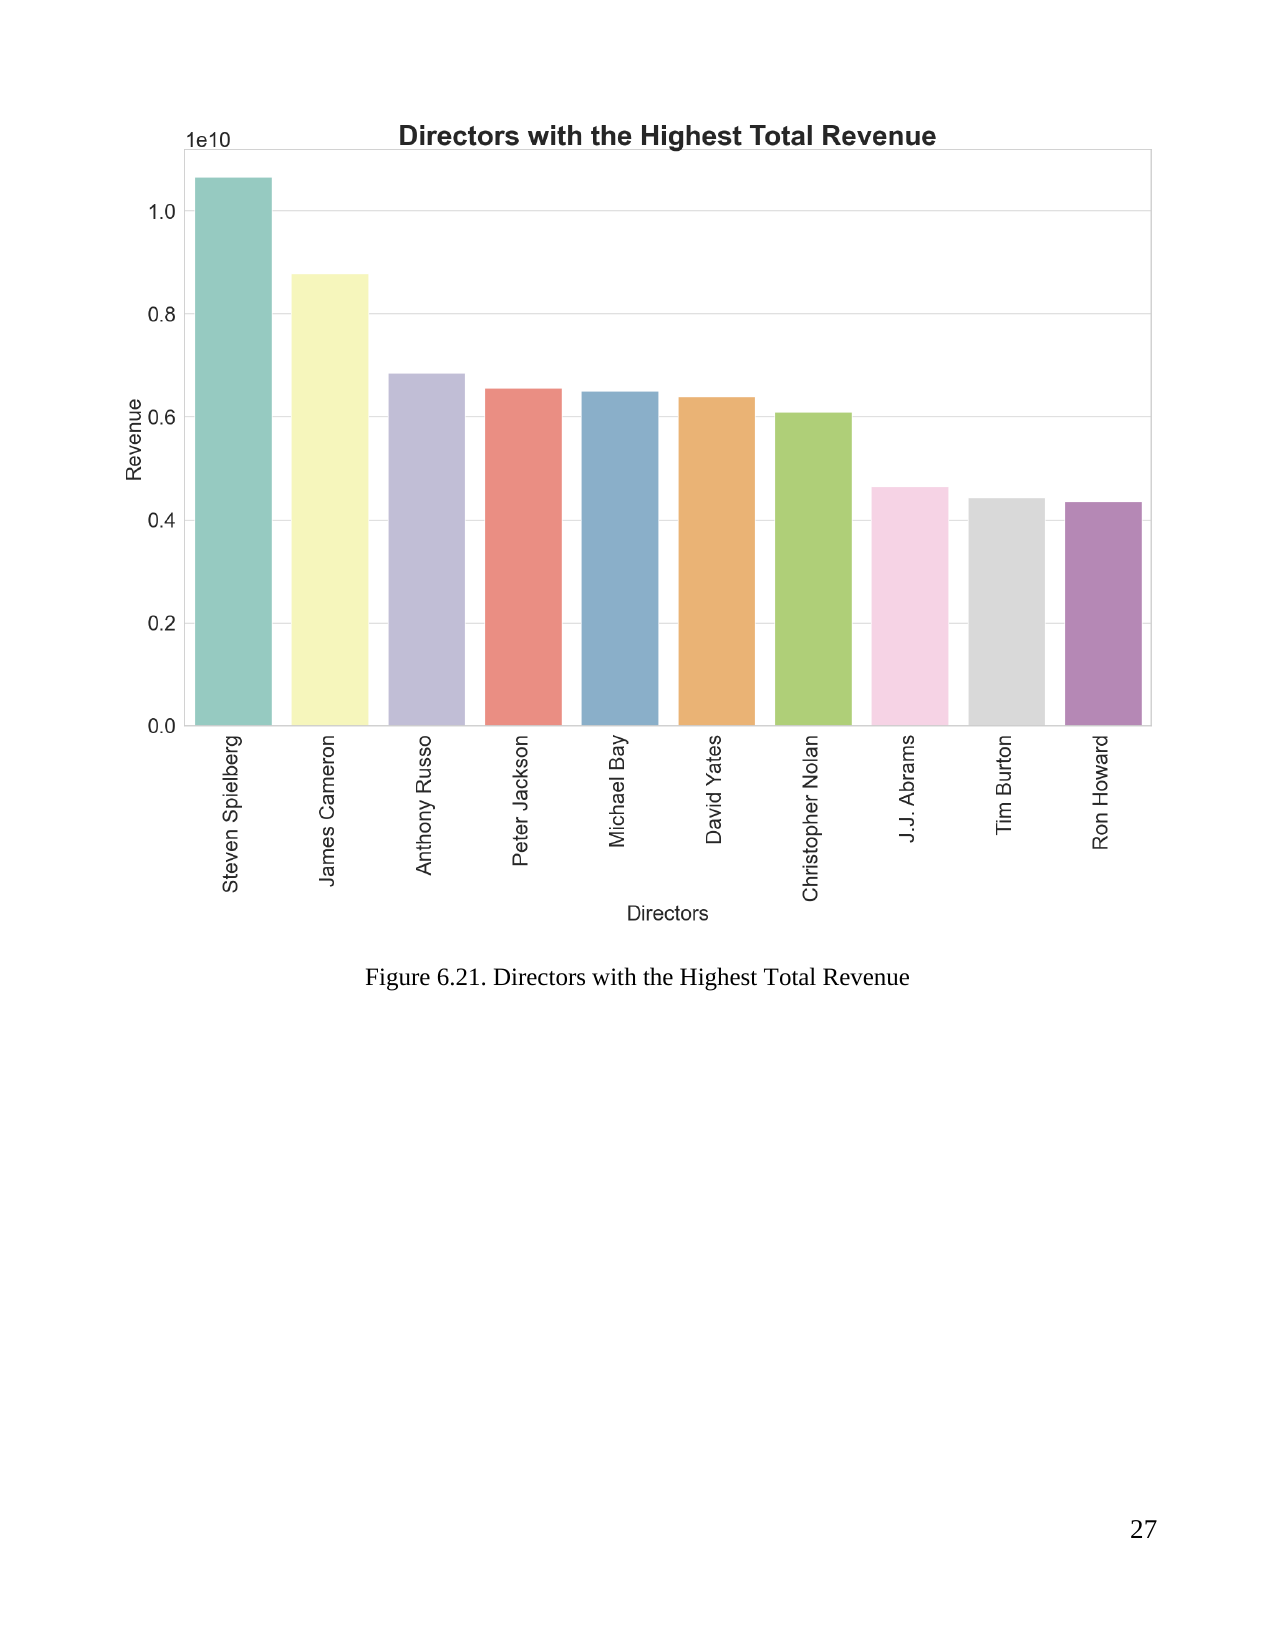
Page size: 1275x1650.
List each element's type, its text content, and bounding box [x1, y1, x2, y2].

text Figure 6.21. Directors with the Highest Total Revenue [118, 962, 1157, 991]
picture [118, 118, 1157, 930]
